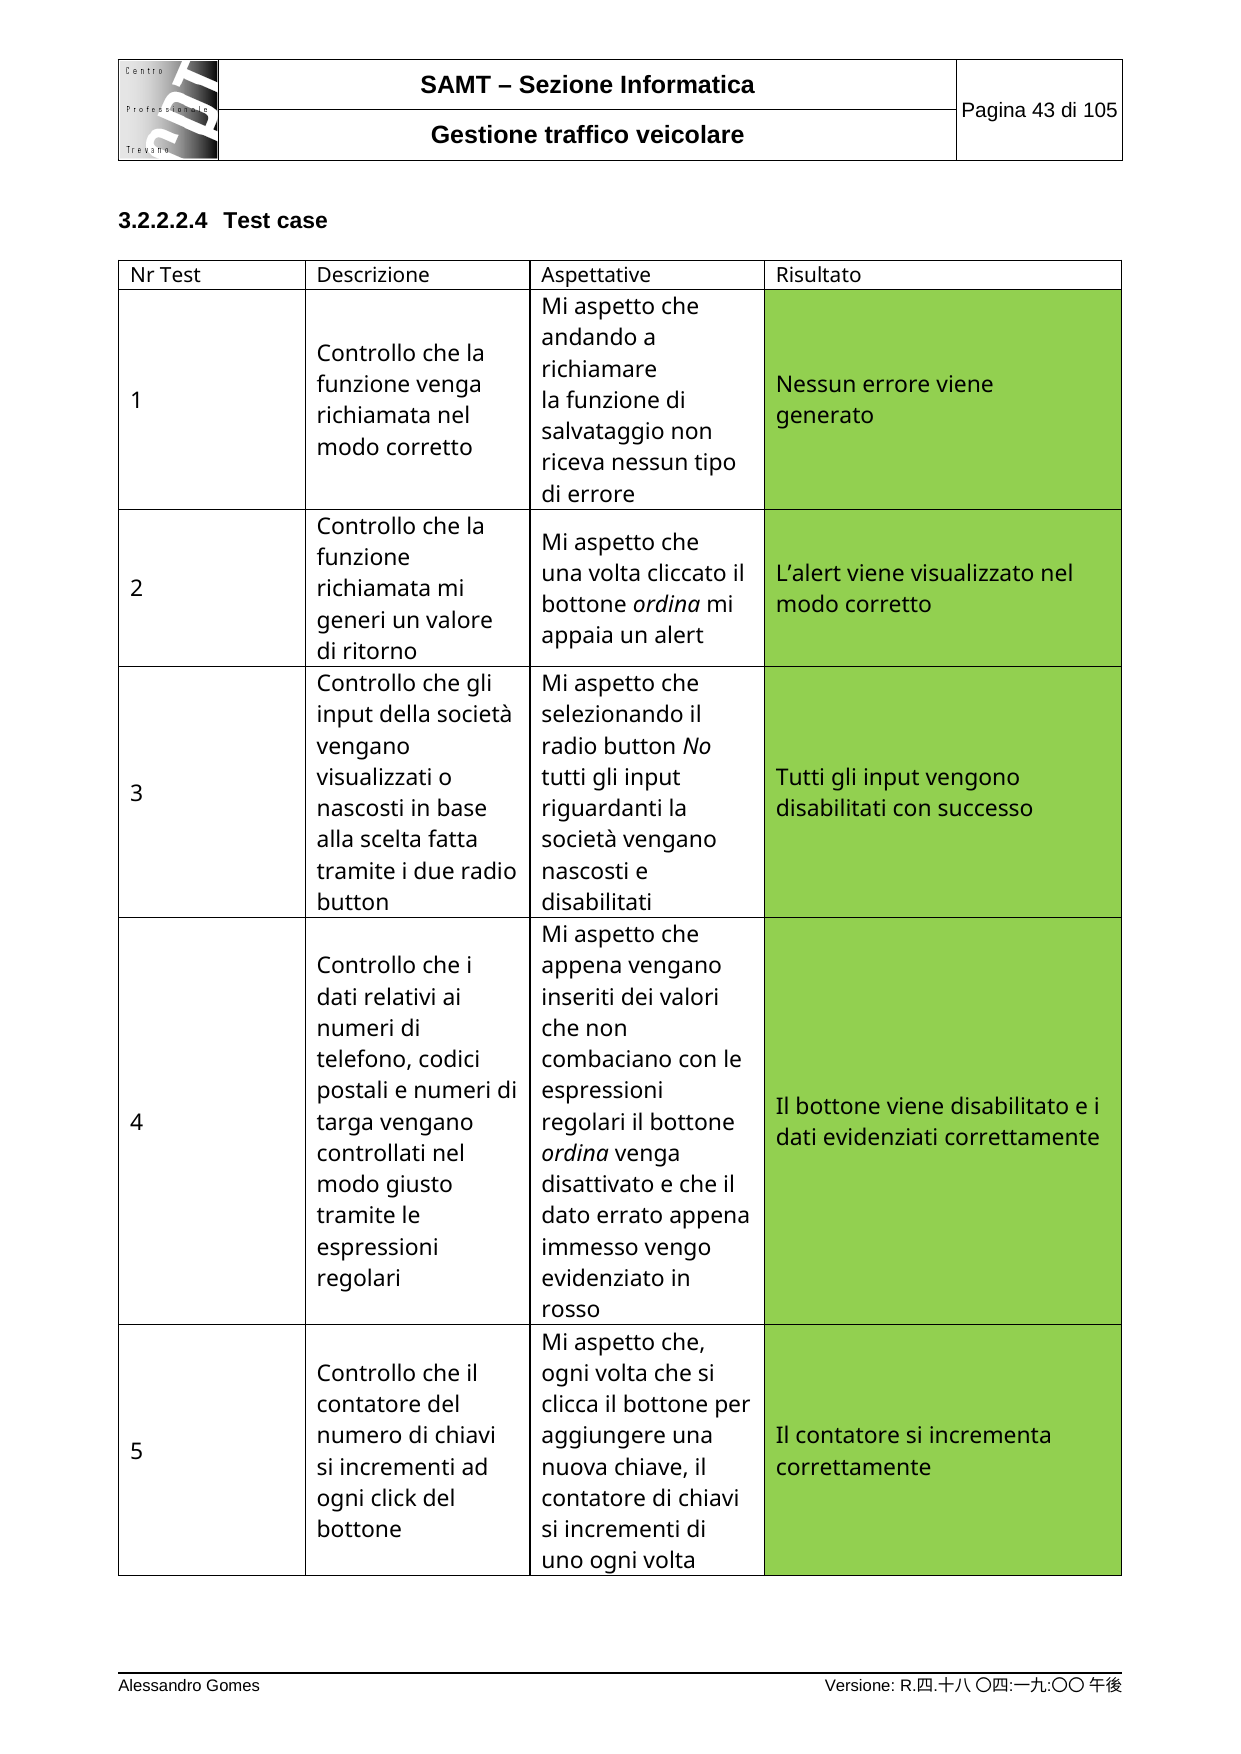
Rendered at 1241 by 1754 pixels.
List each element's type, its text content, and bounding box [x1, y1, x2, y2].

table_cell L’alert viene visualizzato nel modo corretto [765, 510, 1121, 666]
table_cell Il contatore si incrementa correttamente [765, 1325, 1121, 1575]
table_cell Controllo che il contatore del numero di chiavi si incrementi ad ogni click del bottone [306, 1325, 529, 1575]
table_cell 3 [119, 667, 305, 917]
table_cell 5 [119, 1325, 305, 1575]
table_cell Controllo che la funzione venga richiamata nel modo corretto [306, 290, 529, 509]
table_cell Il bottone viene disabilitato e i dati evidenziati correttamente [765, 918, 1121, 1324]
table_cell Nessun errore viene generato [765, 290, 1121, 509]
table_header Risultato [765, 261, 1121, 289]
table_cell Controllo che gli input della società vengano visualizzati o nascosti in base alla scelta fatta tramite i due radio button [306, 667, 529, 917]
table_cell 2 [119, 510, 305, 666]
picture [118, 60, 218, 159]
table_cell Mi aspetto che appena vengano inseriti dei valori che non combaciano con le espressioni regolari il bottone ordina venga disattivato e che il dato errato appena immesso vengo evidenziato in rosso [531, 918, 764, 1324]
table_cell Mi aspetto che selezionando il radio button No tutti gli input riguardanti la società vengano nascosti e disabilitati [531, 667, 764, 917]
table_header Descrizione [306, 261, 529, 289]
table_cell Controllo che i dati relativi ai numeri di telefono, codici postali e numeri di targa vengano controllati nel modo giusto tramite le espressioni regolari [306, 918, 529, 1324]
table_cell Mi aspetto che, ogni volta che si clicca il bottone per aggiungere una nuova chiave, il contatore di chiavi si incrementi di uno ogni volta [531, 1325, 764, 1575]
table_cell Mi aspetto che andando a richiamare la funzione di salvataggio non riceva nessun tipo di errore [531, 290, 764, 509]
table_cell Tutti gli input vengono disabilitati con successo [765, 667, 1121, 917]
table_cell 1 [119, 290, 305, 509]
table_header Nr Test [119, 261, 305, 289]
table_cell Controllo che la funzione richiamata mi generi un valore di ritorno [306, 510, 529, 666]
table_header Aspettative [531, 261, 764, 289]
subtitle Test case [118, 207, 1122, 233]
table_cell Mi aspetto che una volta cliccato il bottone ordina mi appaia un alert [531, 510, 764, 666]
table_cell 4 [119, 918, 305, 1324]
